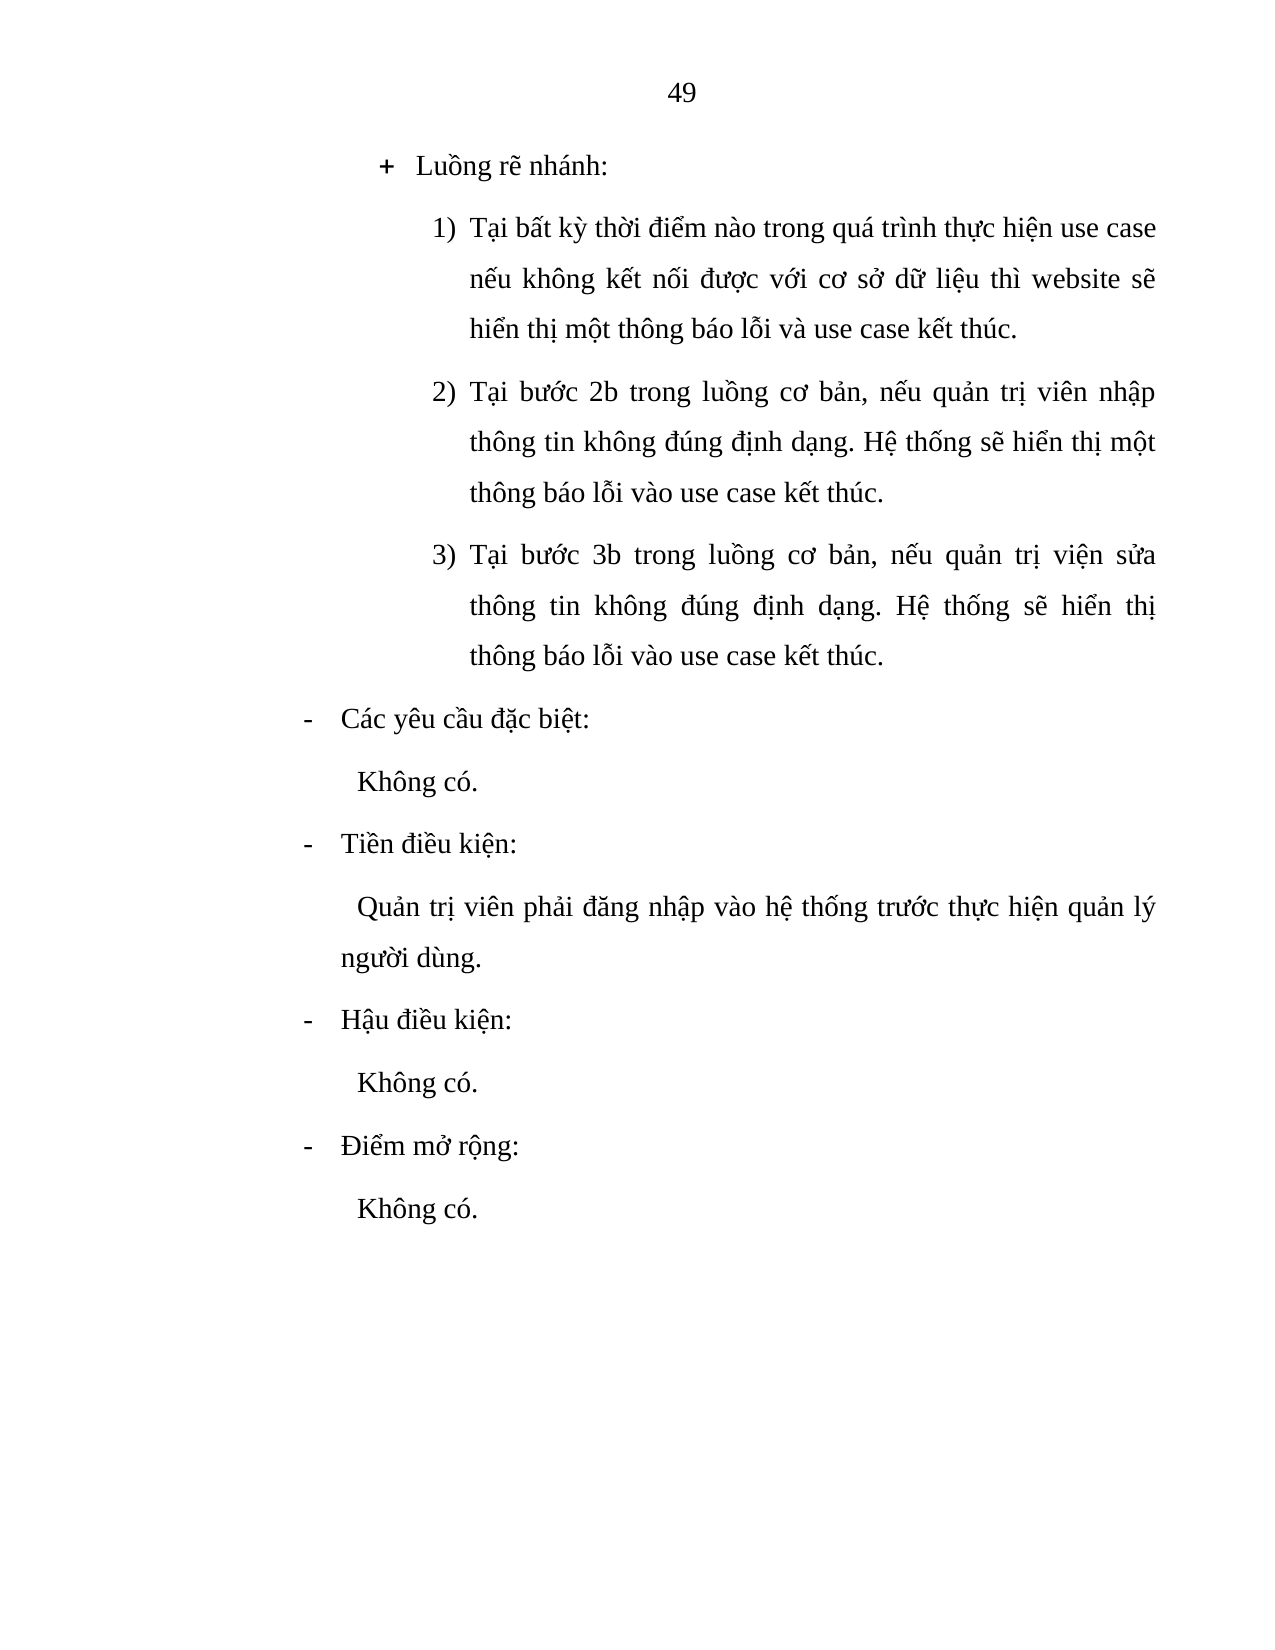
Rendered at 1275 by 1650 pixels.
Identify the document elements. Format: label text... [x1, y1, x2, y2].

text Quản trị viên phải đăng nhập vào hệ thống trước thực hiện quản lý người dùng. [341, 889, 1157, 973]
list Tiền điều kiện: [303, 827, 1157, 860]
list Luồng rẽ nhánh: [378, 148, 1157, 181]
list Tại bất kỳ thời điểm nào trong quá trình thực hiện use case nếu không kết nối được với cơ sở dữ liệu thì website sẽ hiển thị một thông báo lỗi và use case kết thúc. [432, 211, 1157, 345]
list Tại bước 3b trong luồng cơ bản, nếu quản trị viện sửa thông tin không đúng định dạng. Hệ thống sẽ hiển thị thông báo lỗi vào use case kết thúc. [432, 537, 1157, 672]
text Không có. [357, 764, 1157, 797]
text Không có. [341, 1191, 1157, 1224]
text Không có. [341, 1065, 1157, 1099]
list Hậu điều kiện: [303, 1002, 1157, 1036]
list Điểm mở rộng: [303, 1128, 1157, 1162]
list Các yêu cầu đặc biệt: [303, 701, 1157, 734]
list Tại bước 2b trong luồng cơ bản, nếu quản trị viên nhập thông tin không đúng định dạng. Hệ thống sẽ hiển thị một thông báo lỗi vào use case kết thúc. [432, 374, 1157, 508]
